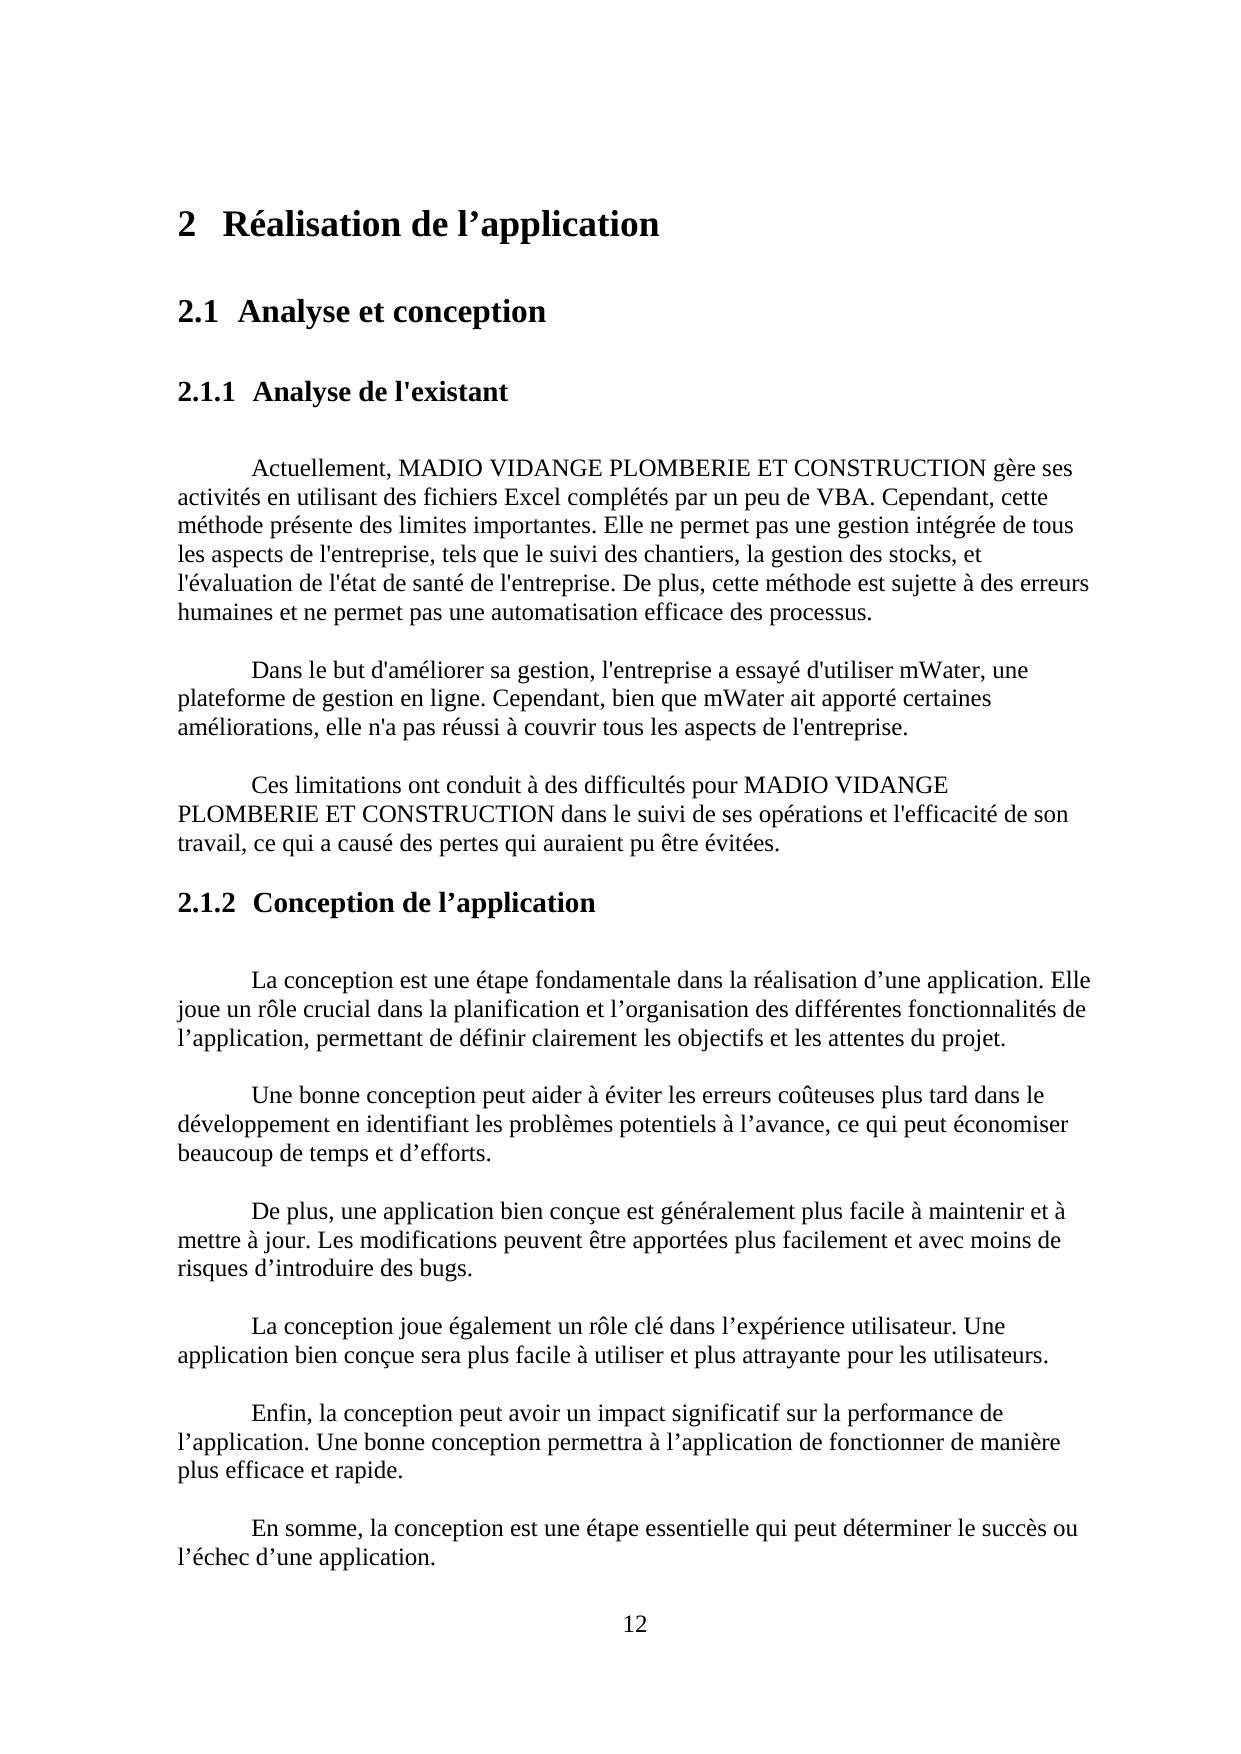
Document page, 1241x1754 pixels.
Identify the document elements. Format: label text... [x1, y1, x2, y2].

subtitle Analyse de l'existant [177, 374, 1092, 407]
subtitle Analyse et conception [177, 291, 1092, 329]
subtitle Réalisation de l’application [177, 201, 1092, 244]
text Actuellement, MADIO VIDANGE PLOMBERIE ET CONSTRUCTION gère ses activités en utilisant des fichiers Excel complétés par un peu de VBA. Cependant, cette méthode présente des limites importantes. Elle ne permet pas une gestion intégrée de tous les aspects de l'entreprise, tels que le suivi des chantiers, la gestion des stocks, et l'évaluation de l'état de santé de l'entreprise. De plus, cette méthode est sujette à des erreurs humaines et ne permet pas une automatisation efficace des processus. [177, 453, 1092, 626]
text Ces limitations ont conduit à des difficultés pour MADIO VIDANGE PLOMBERIE ET CONSTRUCTION dans le suivi de ses opérations et l'efficacité de son travail, ce qui a causé des pertes qui auraient pu être évitées. [177, 770, 1092, 856]
text La conception est une étape fondamentale dans la réalisation d’une application. Elle joue un rôle crucial dans la planification et l’organisation des différentes fonctionnalités de l’application, permettant de définir clairement les objectifs et les attentes du projet. [177, 965, 1092, 1051]
text La conception joue également un rôle clé dans l’expérience utilisateur. Une application bien conçue sera plus facile à utiliser et plus attrayante pour les utilisateurs. [177, 1311, 1092, 1369]
text De plus, une application bien conçue est généralement plus facile à maintenir et à mettre à jour. Les modifications peuvent être apportées plus facilement et avec moins de risques d’introduire des bugs. [177, 1196, 1092, 1282]
text Dans le but d'améliorer sa gestion, l'entreprise a essayé d'utiliser mWater, une plateforme de gestion en ligne. Cependant, bien que mWater ait apporté certaines améliorations, elle n'a pas réussi à couvrir tous les aspects de l'entreprise. [177, 655, 1092, 741]
text Enfin, la conception peut avoir un impact significatif sur la performance de l’application. Une bonne conception permettra à l’application de fonctionner de manière plus efficace et rapide. [177, 1398, 1092, 1484]
text Une bonne conception peut aider à éviter les erreurs coûteuses plus tard dans le développement en identifiant les problèmes potentiels à l’avance, ce qui peut économiser beaucoup de temps et d’efforts. [177, 1081, 1092, 1167]
subtitle Conception de l’application [177, 886, 1092, 919]
text En somme, la conception est une étape essentielle qui peut déterminer le succès ou l’échec d’une application. [177, 1513, 1092, 1571]
